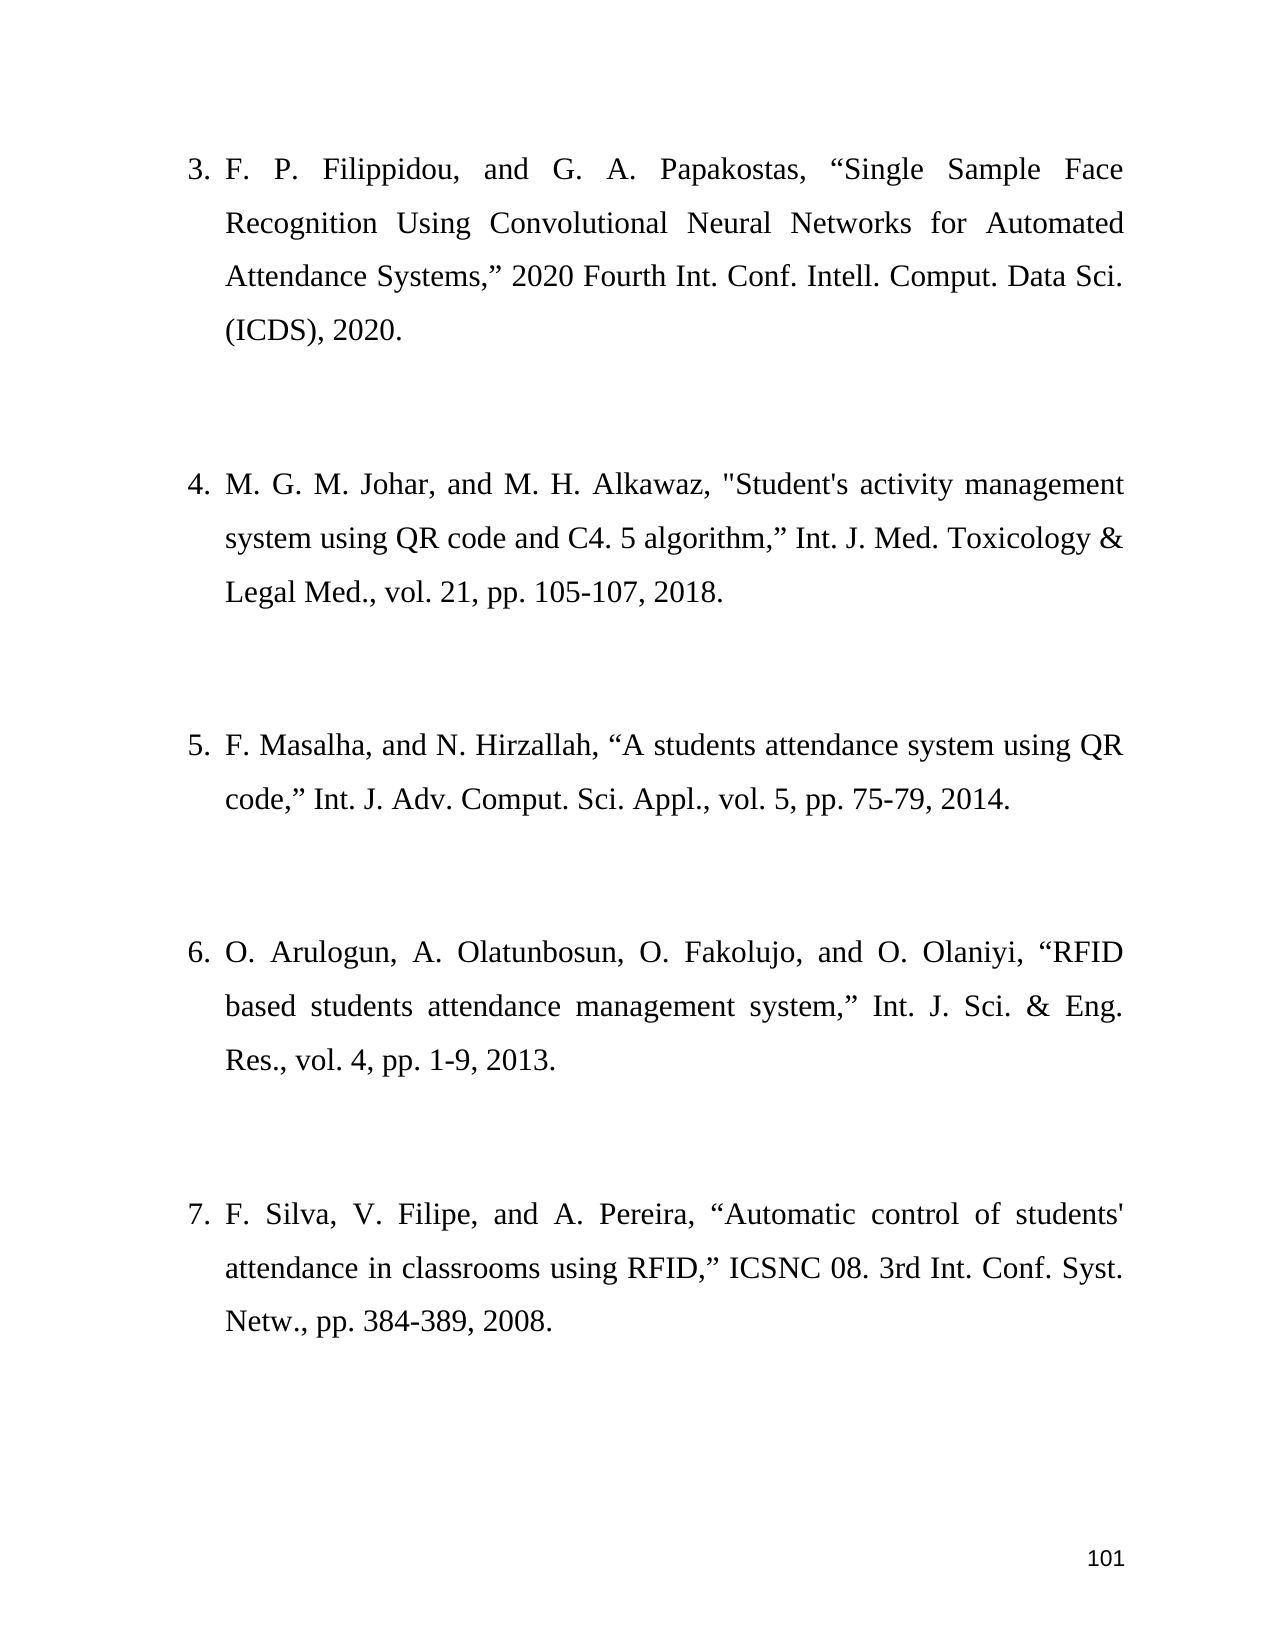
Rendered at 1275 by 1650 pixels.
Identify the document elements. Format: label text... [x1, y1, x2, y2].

list F. Silva, V. Filipe, and A. Pereira, “Automatic control of students' attendance in classrooms using RFID,” ICSNC 08. 3rd Int. Conf. Syst. Netw., pp. 384-389, 2008. [187, 1195, 1125, 1339]
list M. G. M. Johar, and M. H. Alkawaz, "Student's activity management system using QR code and C4. 5 algorithm,” Int. J. Med. Toxicology & Legal Med., vol. 21, pp. 105-107, 2018. [187, 465, 1125, 609]
list F. P. Filippidou, and G. A. Papakostas, “Single Sample Face Recognition Using Convolutional Neural Networks for Automated Attendance Systems,” 2020 Fourth Int. Conf. Intell. Comput. Data Sci. (ICDS), 2020. [187, 150, 1125, 347]
list F. Masalha, and N. Hirzallah, “A students attendance system using QR code,” Int. J. Adv. Comput. Sci. Appl., vol. 5, pp. 75-79, 2014. [187, 726, 1125, 816]
list O. Arulogun, A. Olatunbosun, O. Fakolujo, and O. Olaniyi, “RFID based students attendance management system,” Int. J. Sci. & Eng. Res., vol. 4, pp. 1-9, 2013. [187, 934, 1125, 1077]
